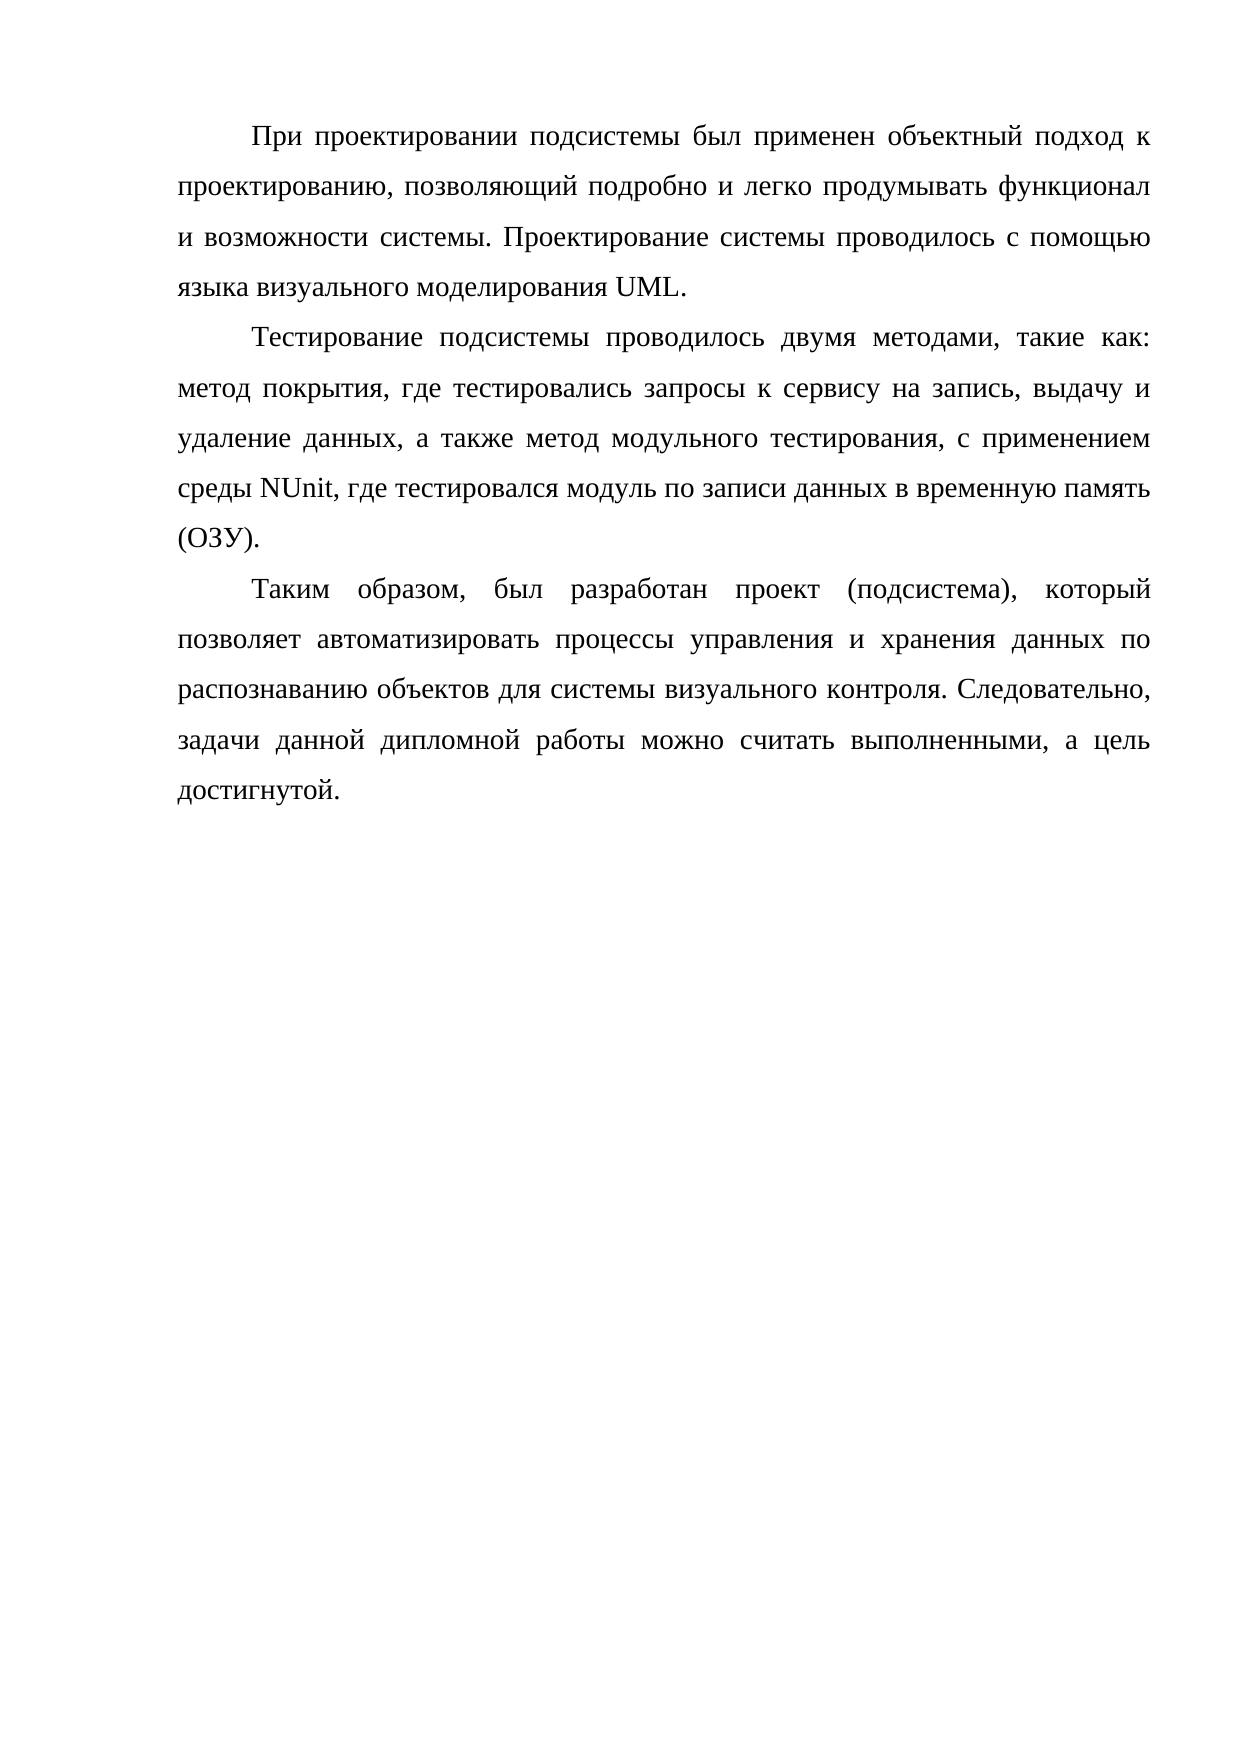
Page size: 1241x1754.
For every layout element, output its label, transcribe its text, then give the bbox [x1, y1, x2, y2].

text При проектировании подсистемы был применен объектный подход к проектированию, позволяющий подробно и легко продумывать функционал и возможности системы. Проектирование системы проводилось с помощью языка визуального моделирования UML. [177, 118, 1152, 303]
text Таким образом, был разработан проект (подсистема), который позволяет автоматизировать процессы управления и хранения данных по распознаванию объектов для системы визуального контроля. Следовательно, задачи данной дипломной работы можно считать выполненными, а цель достигнутой. [177, 571, 1152, 806]
text Тестирование подсистемы проводилось двумя методами, такие как: метод покрытия, где тестировались запросы к сервису на запись, выдачу и удаление данных, а также метод модульного тестирования, с применением среды NUnit, где тестировался модуль по записи данных в временную память (ОЗУ). [177, 319, 1152, 554]
